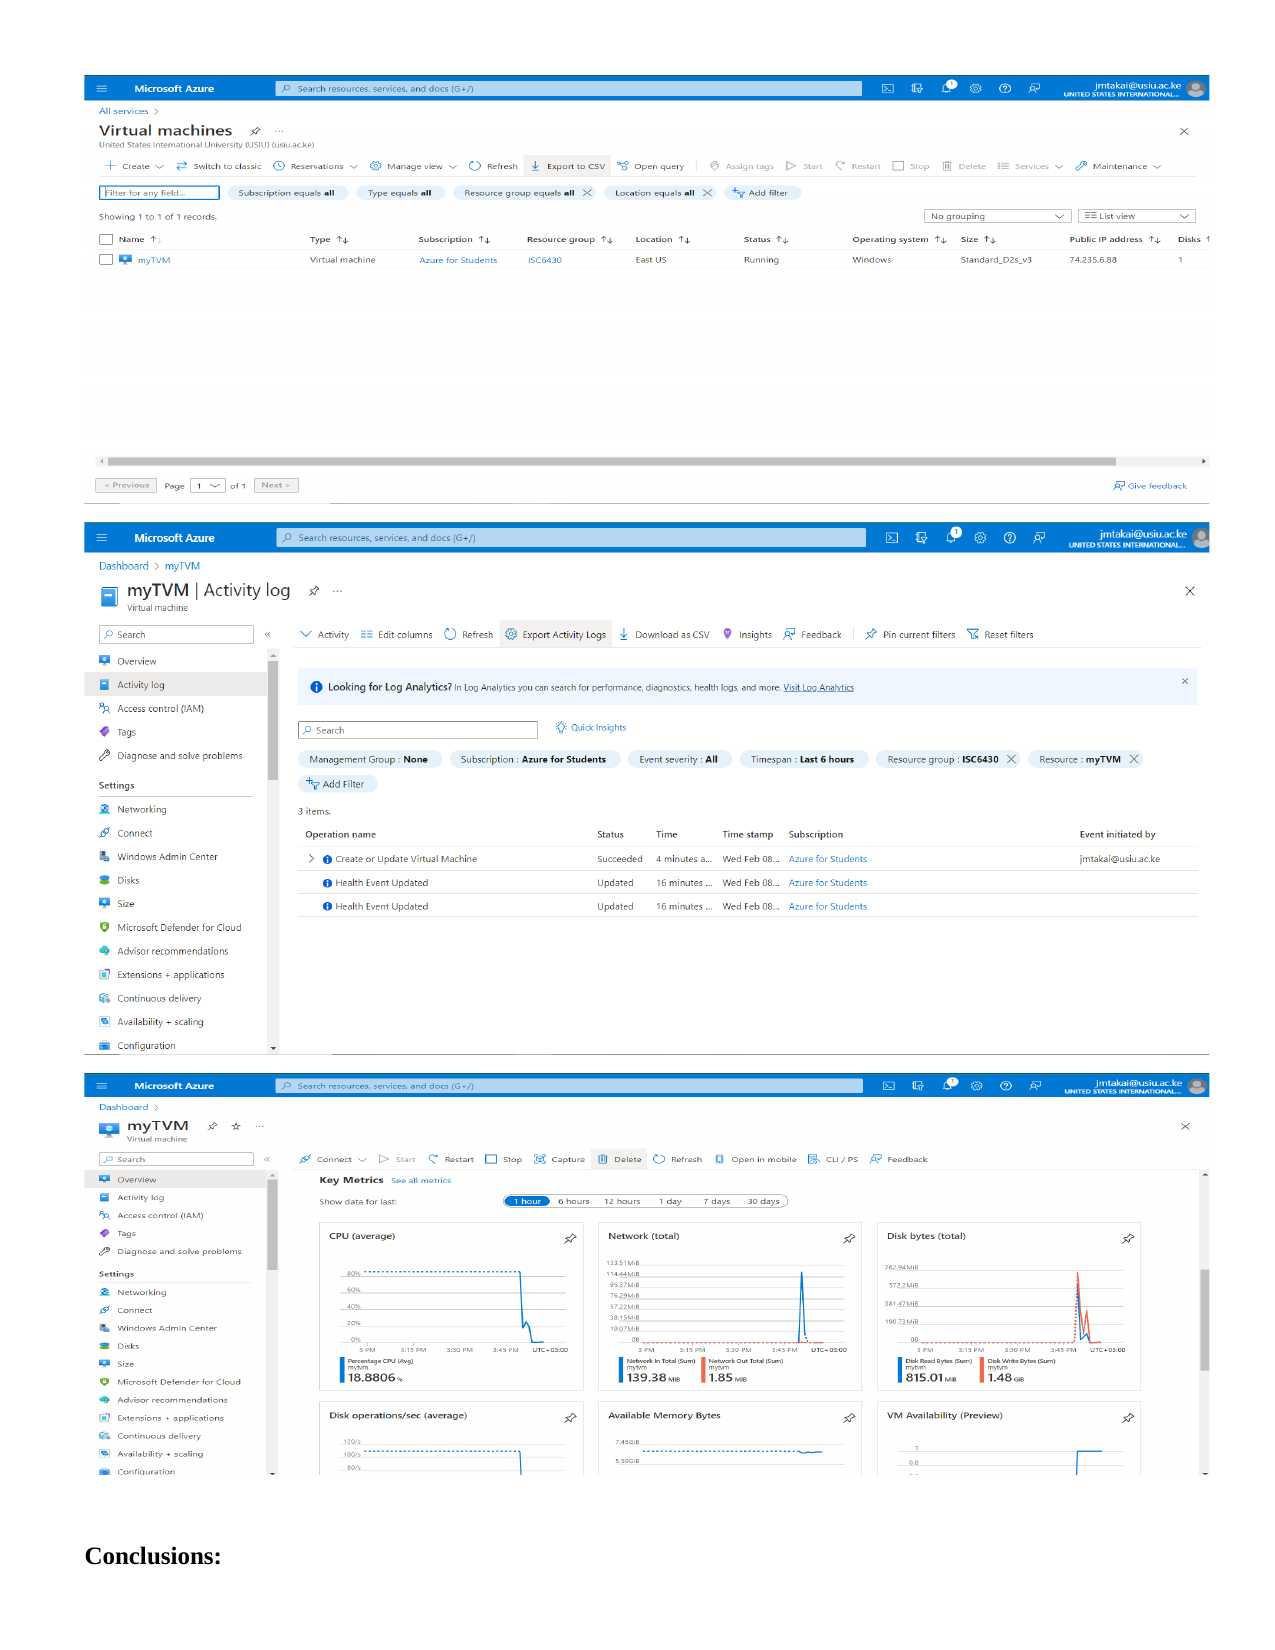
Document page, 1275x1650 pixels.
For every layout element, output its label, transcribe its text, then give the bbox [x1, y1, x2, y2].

text Conclusions: [84, 1541, 1200, 1570]
picture [84, 1073, 1210, 1475]
picture [84, 75, 1210, 504]
picture [84, 522, 1210, 1055]
